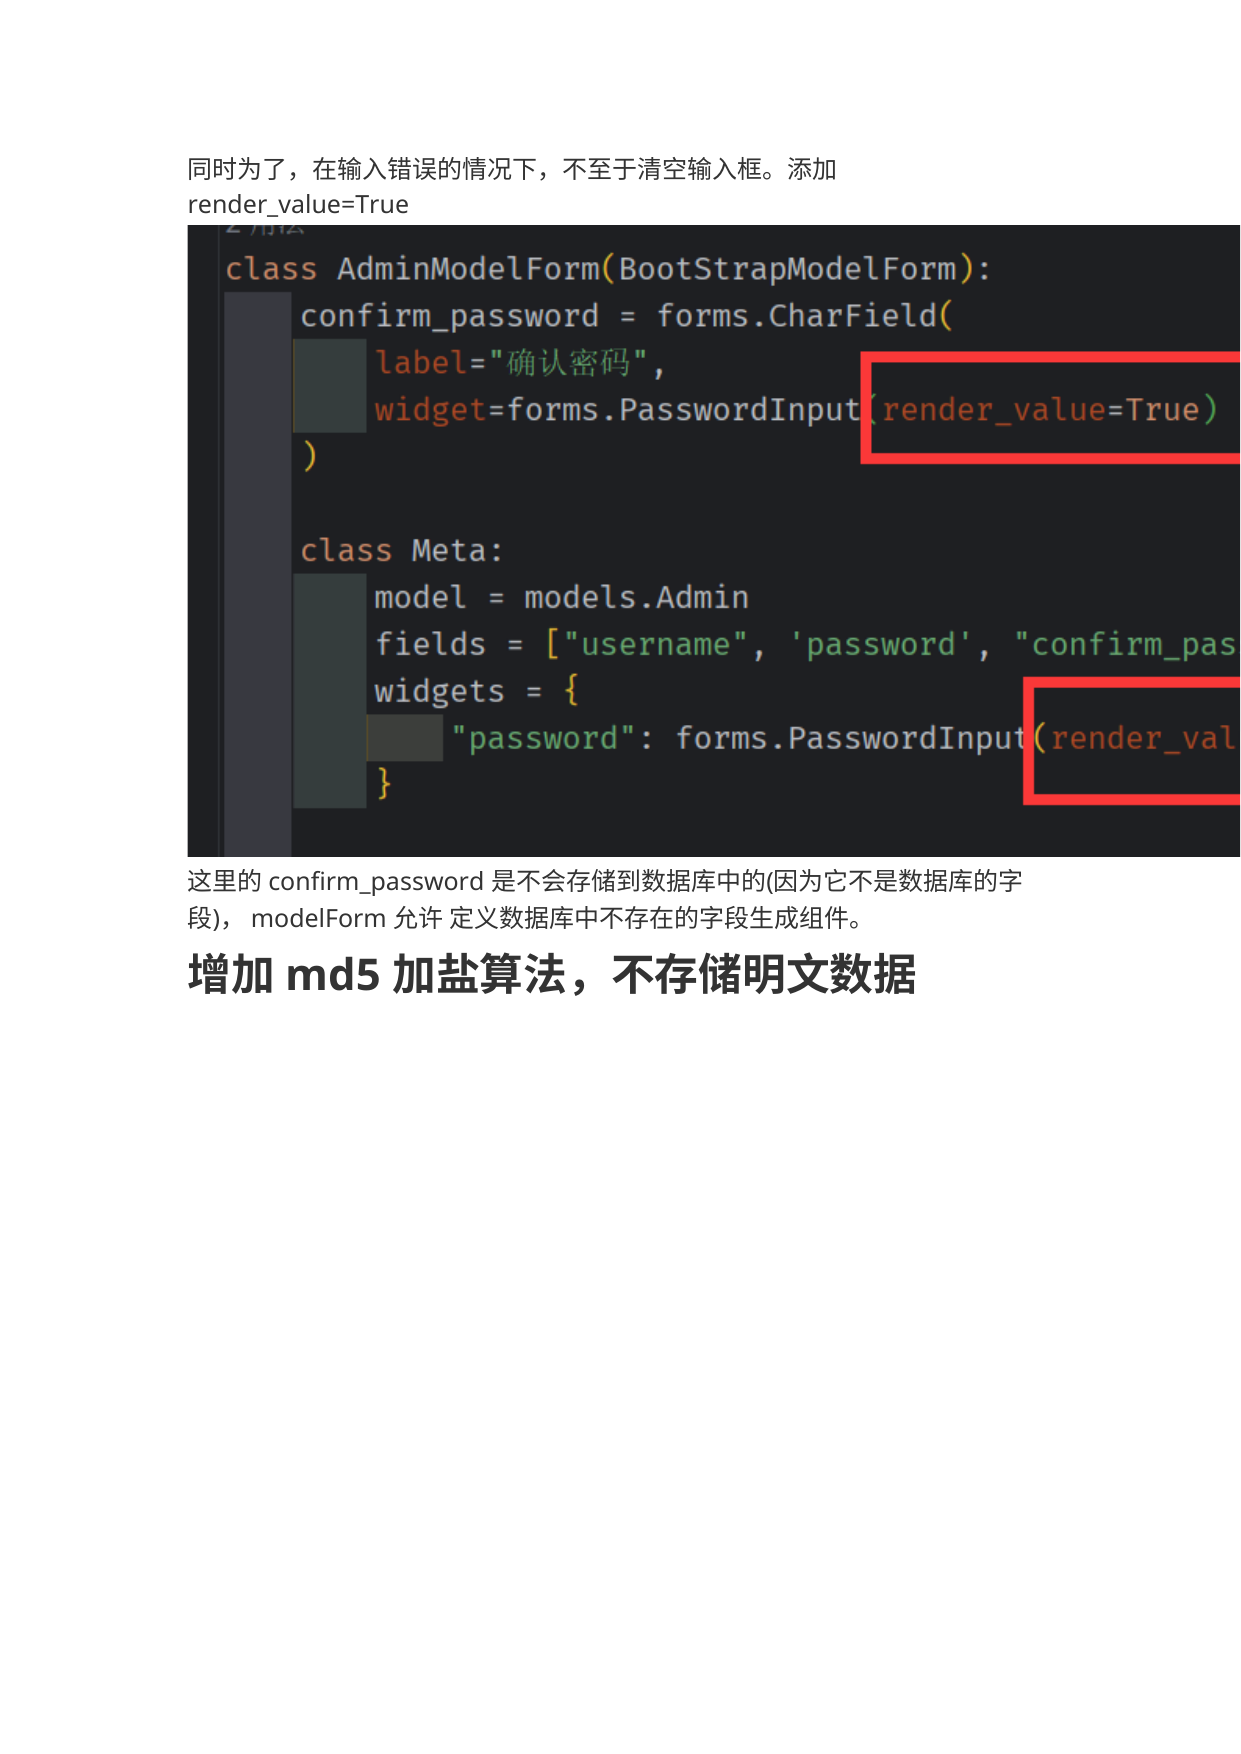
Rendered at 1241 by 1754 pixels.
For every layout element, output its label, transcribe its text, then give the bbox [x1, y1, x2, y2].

picture [187, 225, 1241, 857]
text 同时为了，在输入错误的情况下，不至于清空输入框。添加 render_value=True [187, 150, 1053, 220]
text 增加 md5 加盐算法，不存储明文数据 [187, 939, 1053, 1003]
text 这里的 confirm_password 是不会存储到数据库中的(因为它不是数据库的字段)， modelForm 允许 定义数据库中不存在的字段生成组件。 [187, 862, 1053, 934]
